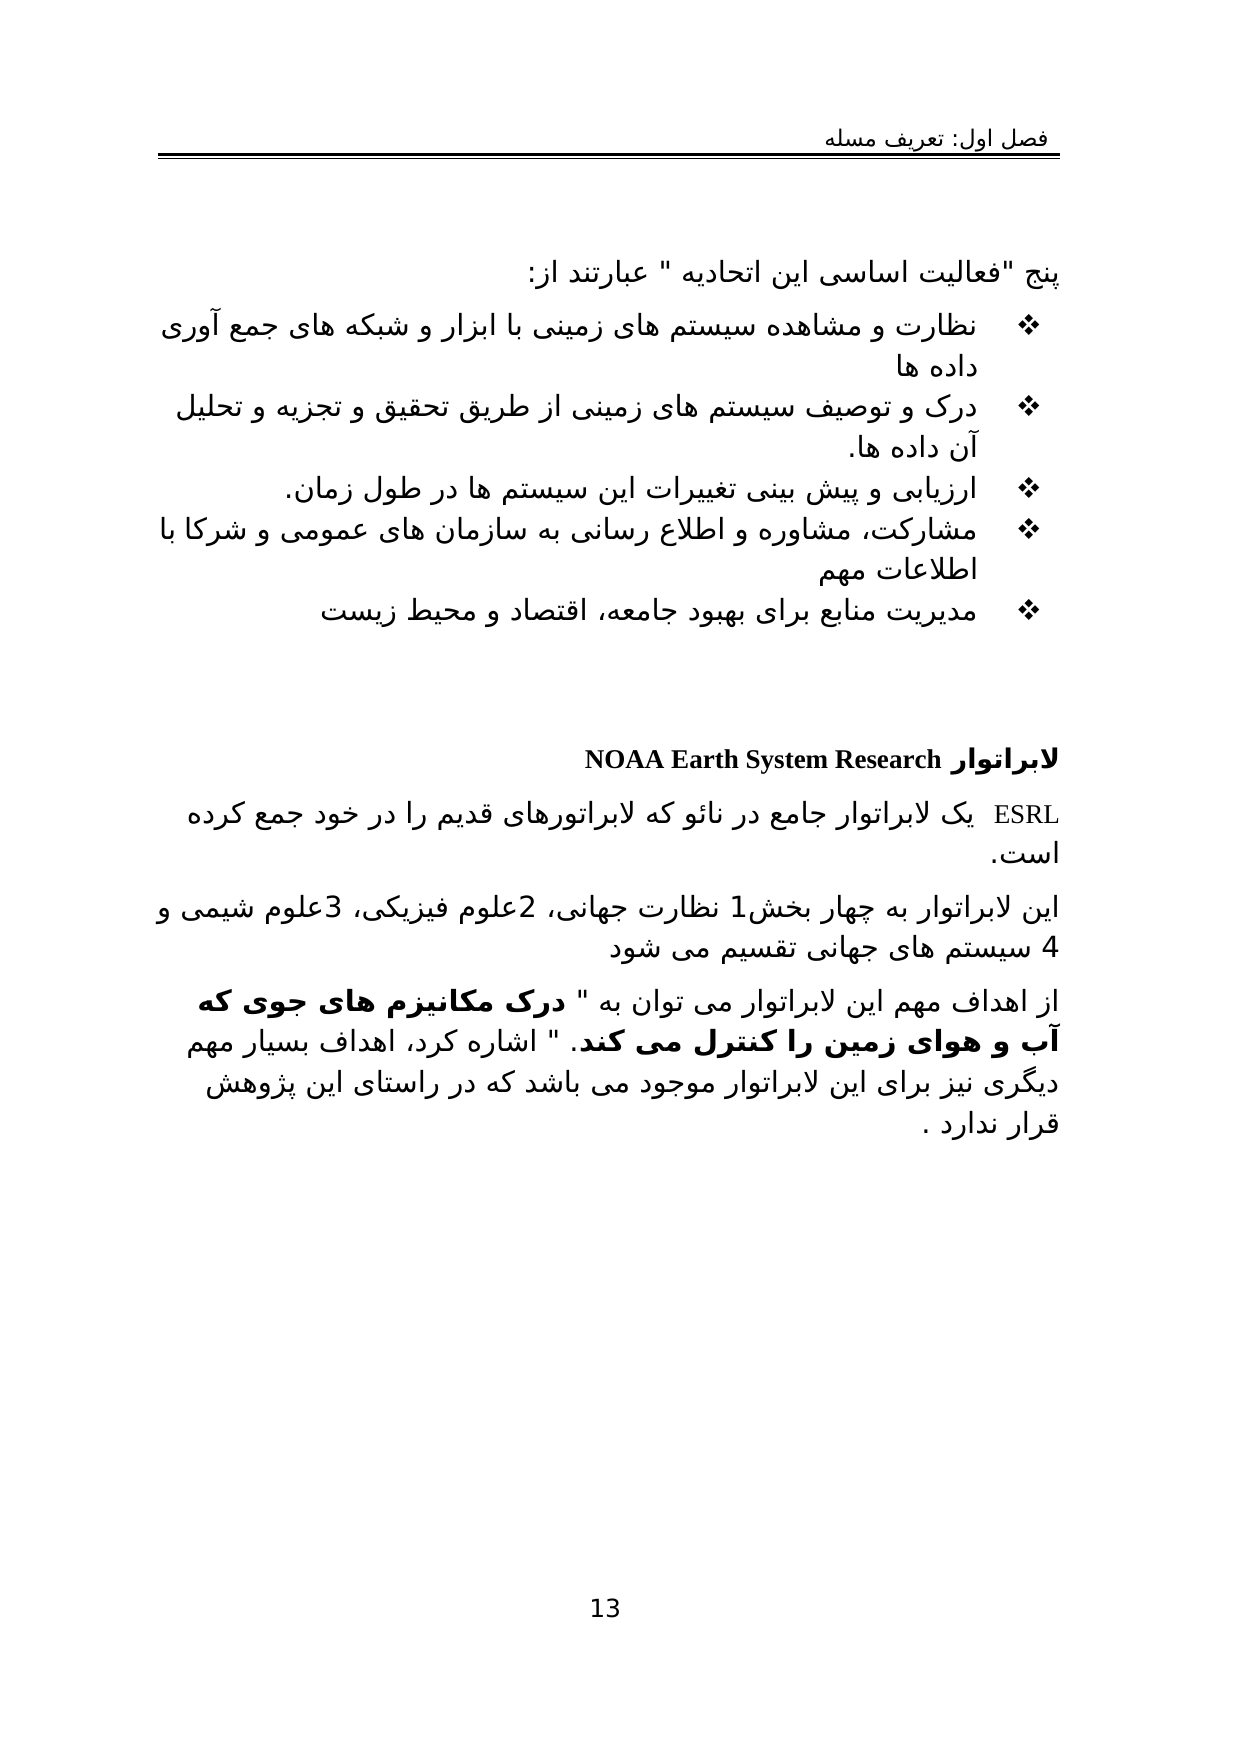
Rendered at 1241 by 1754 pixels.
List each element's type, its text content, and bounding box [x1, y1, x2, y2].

list مدیریت منابع برای بهبود جامعه، اقتصاد و محیط زیست [150, 593, 1016, 627]
list مشارکت، مشاوره و اطلاع رسانی به سازمان های عمومی و شرکا با اطلاعات مهم [150, 512, 1016, 587]
subtitle لابراتوار NOAA Earth System Research [150, 743, 1060, 775]
text پنج "فعالیت اساسی این اتحادیه " عبارتند از: [150, 255, 1060, 289]
text از اهداف مهم این لابراتوار می توان به " درک مکانیزم های جوی که آب و هوای زمین را کنترل می کند. " اشاره کرد، اهداف بسیار مهم دیگری نیز برای این لابراتوار موجود می باشد که در راستای این پژوهش قرار ندارد . [150, 984, 1060, 1140]
text ESRL یک لابراتوار جامع در نائو که لابراتورهای قدیم را در خود جمع کرده است. [150, 796, 1060, 871]
list ارزیابی و پیش بینی تغییرات این سیستم ها در طول زمان. [150, 471, 1016, 505]
list درک و توصیف سیستم های زمینی از طریق تحقیق و تجزیه و تحلیل آن داده ها. [150, 390, 1016, 464]
text این لابراتوار به چهار بخش1 نظارت جهانی، 2علوم فیزیکی، 3علوم شیمی و 4 سیستم های جهانی تقسیم می شود [150, 890, 1060, 965]
list نظارت و مشاهده سیستم های زمینی با ابزار و شبکه های جمع آوری داده ها [150, 308, 1016, 383]
